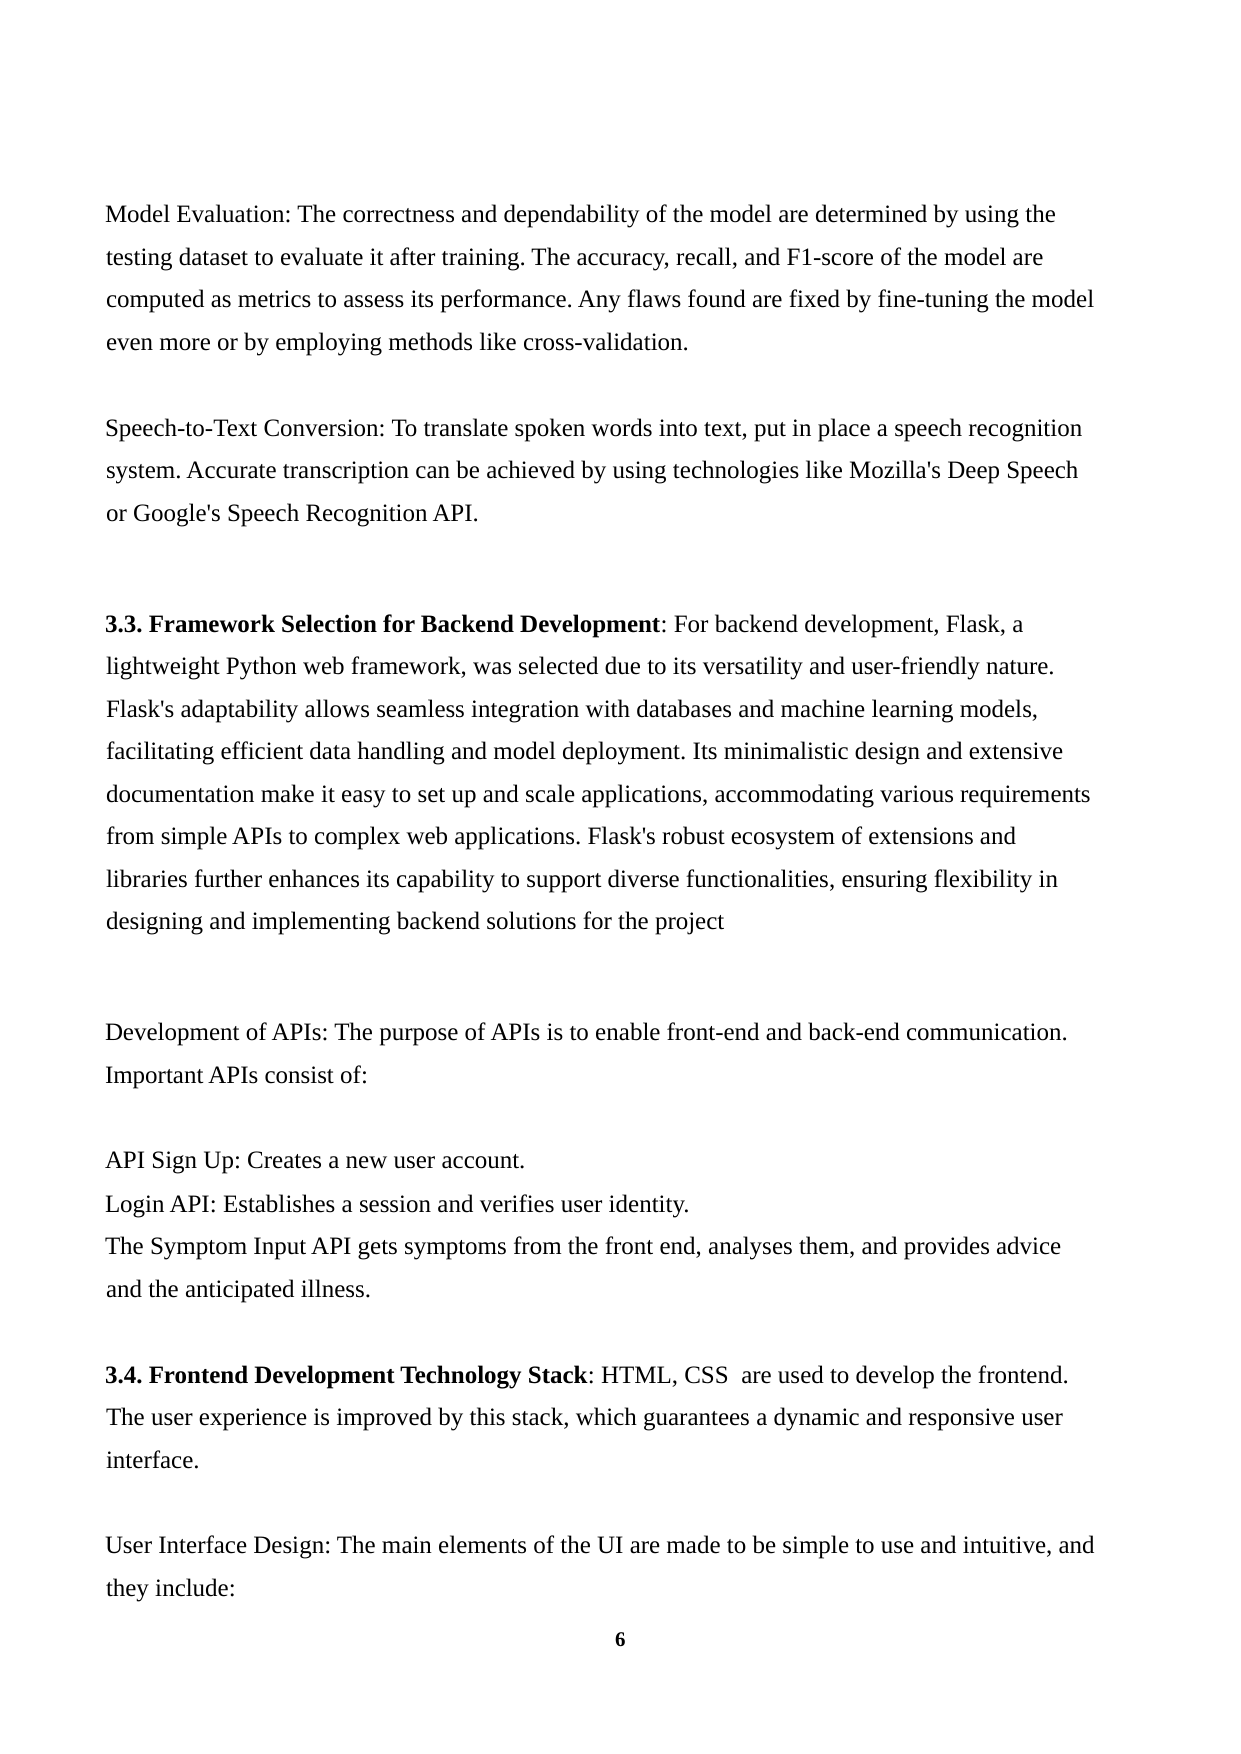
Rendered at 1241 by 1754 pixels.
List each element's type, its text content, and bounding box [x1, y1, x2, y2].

text Development of APIs: The purpose of APIs is to enable front-end and back-end communication. [105, 1017, 1102, 1046]
text The Symptom Input API gets symptoms from the front end, analyses them, and provides advice and the anticipated illness. [105, 1231, 1102, 1303]
text 3.3. Framework Selection for Backend Development: For backend development, Flask, a lightweight Python web framework, was selected due to its versatility and user-friendly nature. Flask's adaptability allows seamless integration with databases and machine learning models, facilitating efficient data handling and model deployment. Its minimalistic design and extensive documentation make it easy to set up and scale applications, accommodating various requirements from simple APIs to complex web applications. Flask's robust ecosystem of extensions and libraries further enhances its capability to support diverse functionalities, ensuring flexibility in designing and implementing backend solutions for the project [105, 609, 1102, 935]
text Login API: Establishes a session and verifies user identity. [105, 1189, 1102, 1217]
text Model Evaluation: The correctness and dependability of the model are determined by using the testing dataset to evaluate it after training. The accuracy, recall, and F1-score of the model are computed as metrics to assess its performance. Any flaws found are fixed by fine-tuning the model even more or by employing methods like cross-validation. [105, 199, 1102, 356]
text 3.4. Frontend Development Technology Stack: HTML, CSS are used to develop the frontend. The user experience is improved by this stack, which guarantees a dynamic and responsive user interface. [105, 1360, 1102, 1473]
text Important APIs consist of: [105, 1060, 1102, 1088]
text User Interface Design: The main elements of the UI are made to be simple to use and intuitive, and they include: [105, 1530, 1102, 1602]
text Speech-to-Text Conversion: To translate spoken words into text, put in place a speech recognition system. Accurate transcription can be achieved by using technologies like Mozilla's Deep Speech or Google's Speech Recognition API. [105, 413, 1102, 527]
text API Sign Up: Creates a new user account. [105, 1146, 1102, 1174]
